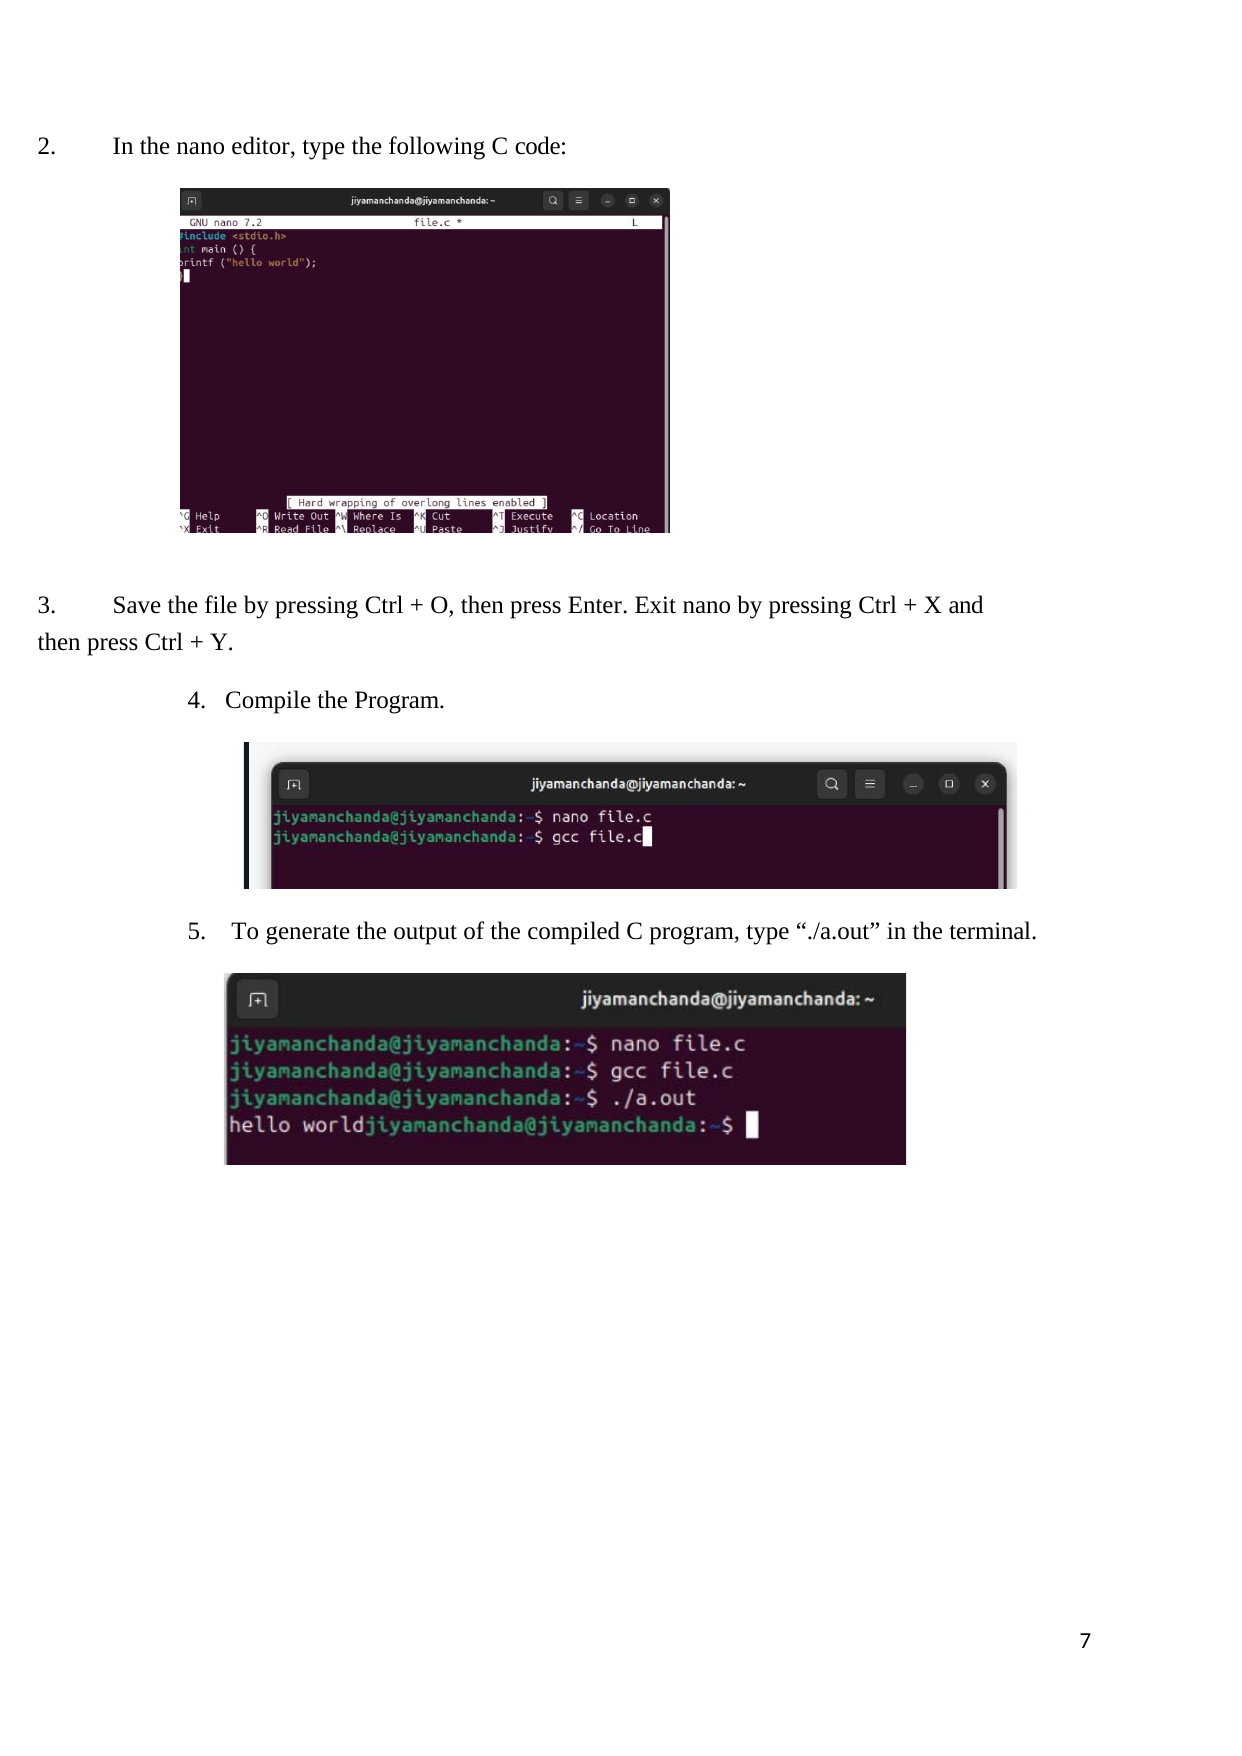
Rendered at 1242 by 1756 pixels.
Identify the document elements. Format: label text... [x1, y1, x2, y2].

picture [180, 188, 670, 533]
text then press Ctrl + Y. [37, 627, 1204, 656]
picture [243, 742, 1018, 768]
picture [223, 973, 907, 1165]
list Save the file by pressing Ctrl + O, then press Enter. Exit nano by pressing Ctrl + X and [37, 590, 1204, 619]
list Compile the Program. [187, 685, 1204, 713]
list In the nano editor, type the following C code: [37, 131, 1204, 160]
list To generate the output of the compiled C program, type “./a.out” in the terminal. [187, 768, 1204, 945]
